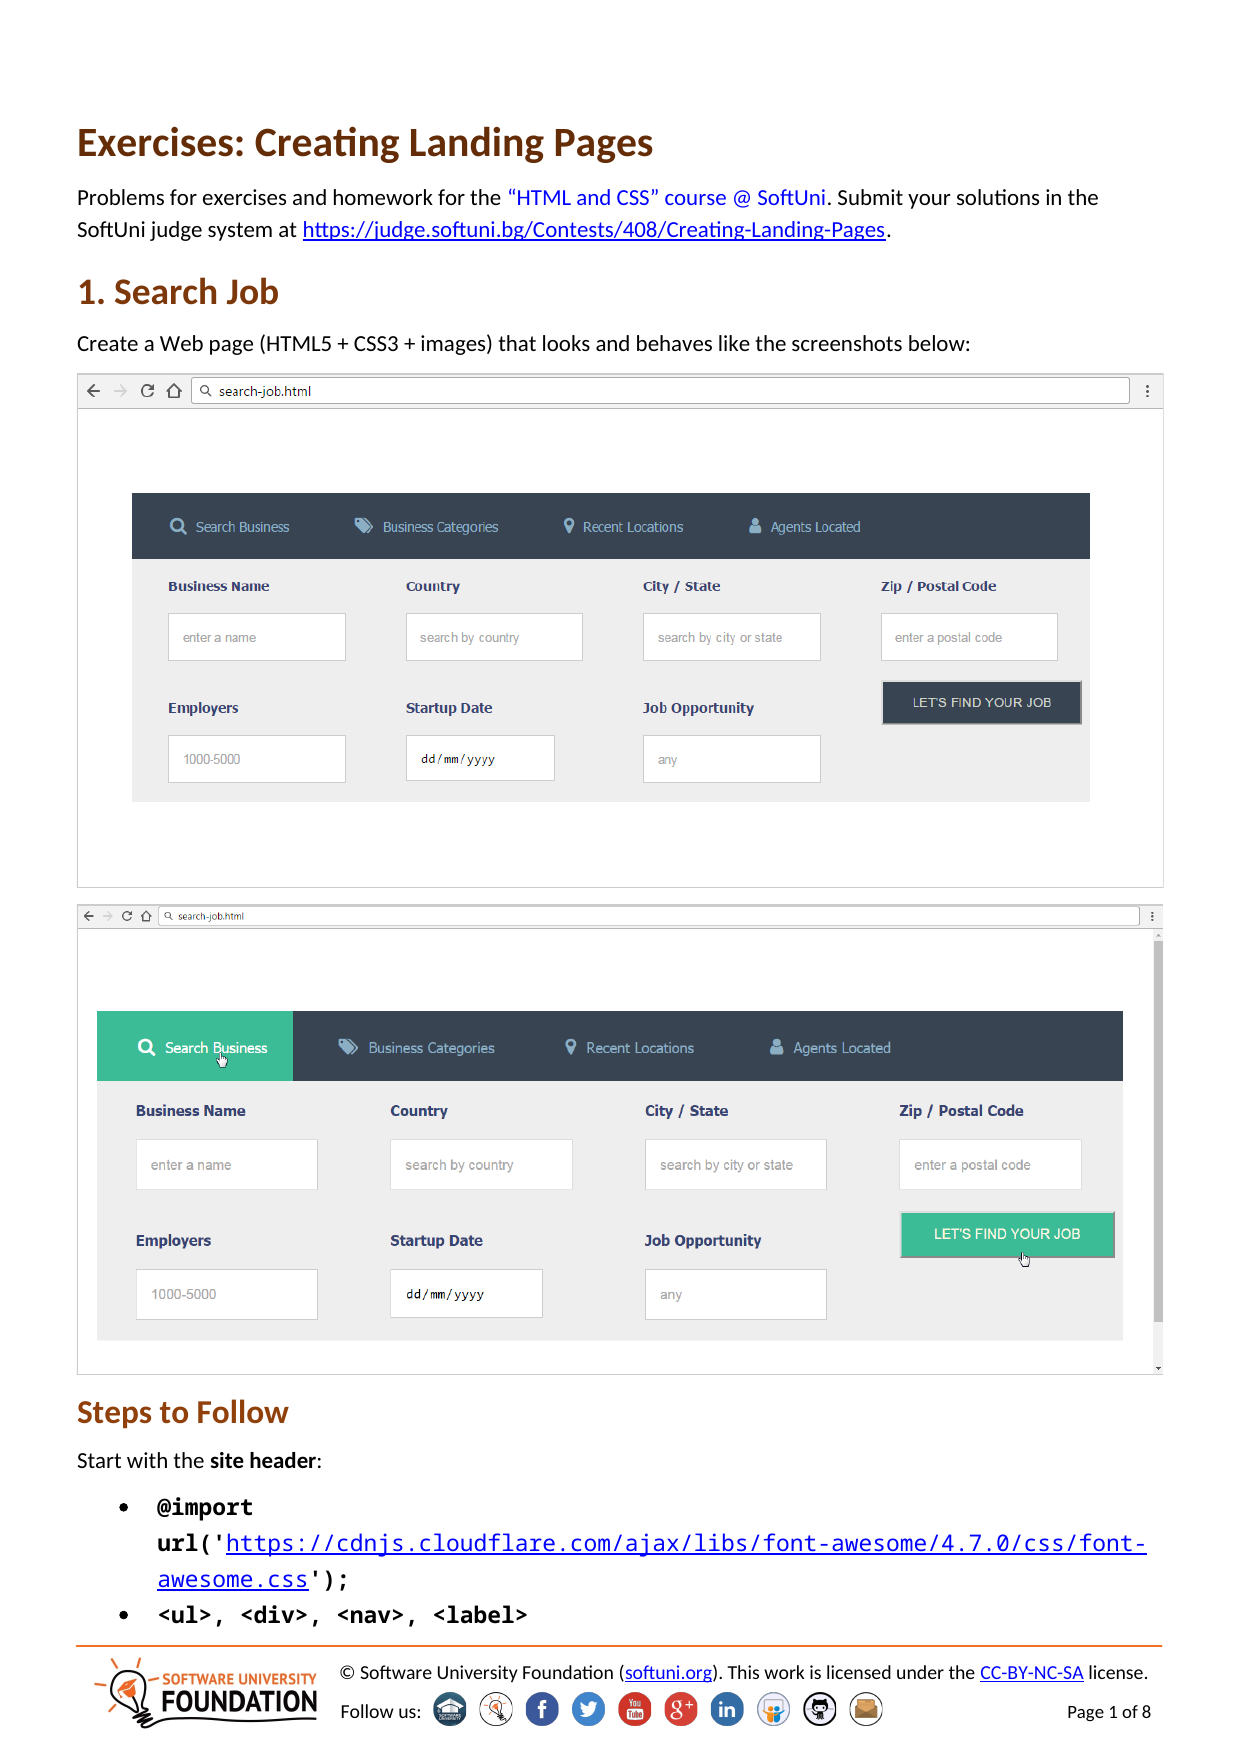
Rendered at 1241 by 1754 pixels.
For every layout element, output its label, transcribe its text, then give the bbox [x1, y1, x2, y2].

picture [757, 1692, 790, 1726]
subtitle Search Job [77, 268, 1163, 314]
picture [803, 1692, 837, 1726]
picture [618, 1692, 652, 1726]
picture [710, 1692, 744, 1726]
picture [479, 1692, 513, 1726]
text Create a Web page (HTML5 + CSS3 + images) that looks and behaves like the screenshots below: [77, 329, 1163, 357]
text Start with the site header: [77, 1446, 1163, 1474]
subtitle Steps to Follow [77, 1391, 1163, 1432]
picture [849, 1692, 883, 1726]
picture [93, 1656, 317, 1729]
text Problems for exercises and homework for the “HTML and CSS” course @ SoftUni. Submit your solutions in the SoftUni judge system at https://judge.softuni.bg/Contests/408/Creating-Landing-Pages. [77, 183, 1163, 243]
subtitle Exercises: Creating Landing Pages [77, 116, 1163, 167]
picture [525, 1692, 559, 1726]
picture [572, 1692, 605, 1726]
picture [76, 904, 1163, 1375]
picture [433, 1692, 467, 1726]
picture [664, 1692, 698, 1726]
picture [76, 373, 1164, 888]
list <ul>, <div>, <nav>, <label> [119, 1599, 1163, 1630]
list @import url('https://cdnjs.cloudflare.com/ajax/libs/font-awesome/4.7.0/css/font-awesome.css'); [119, 1491, 1163, 1594]
